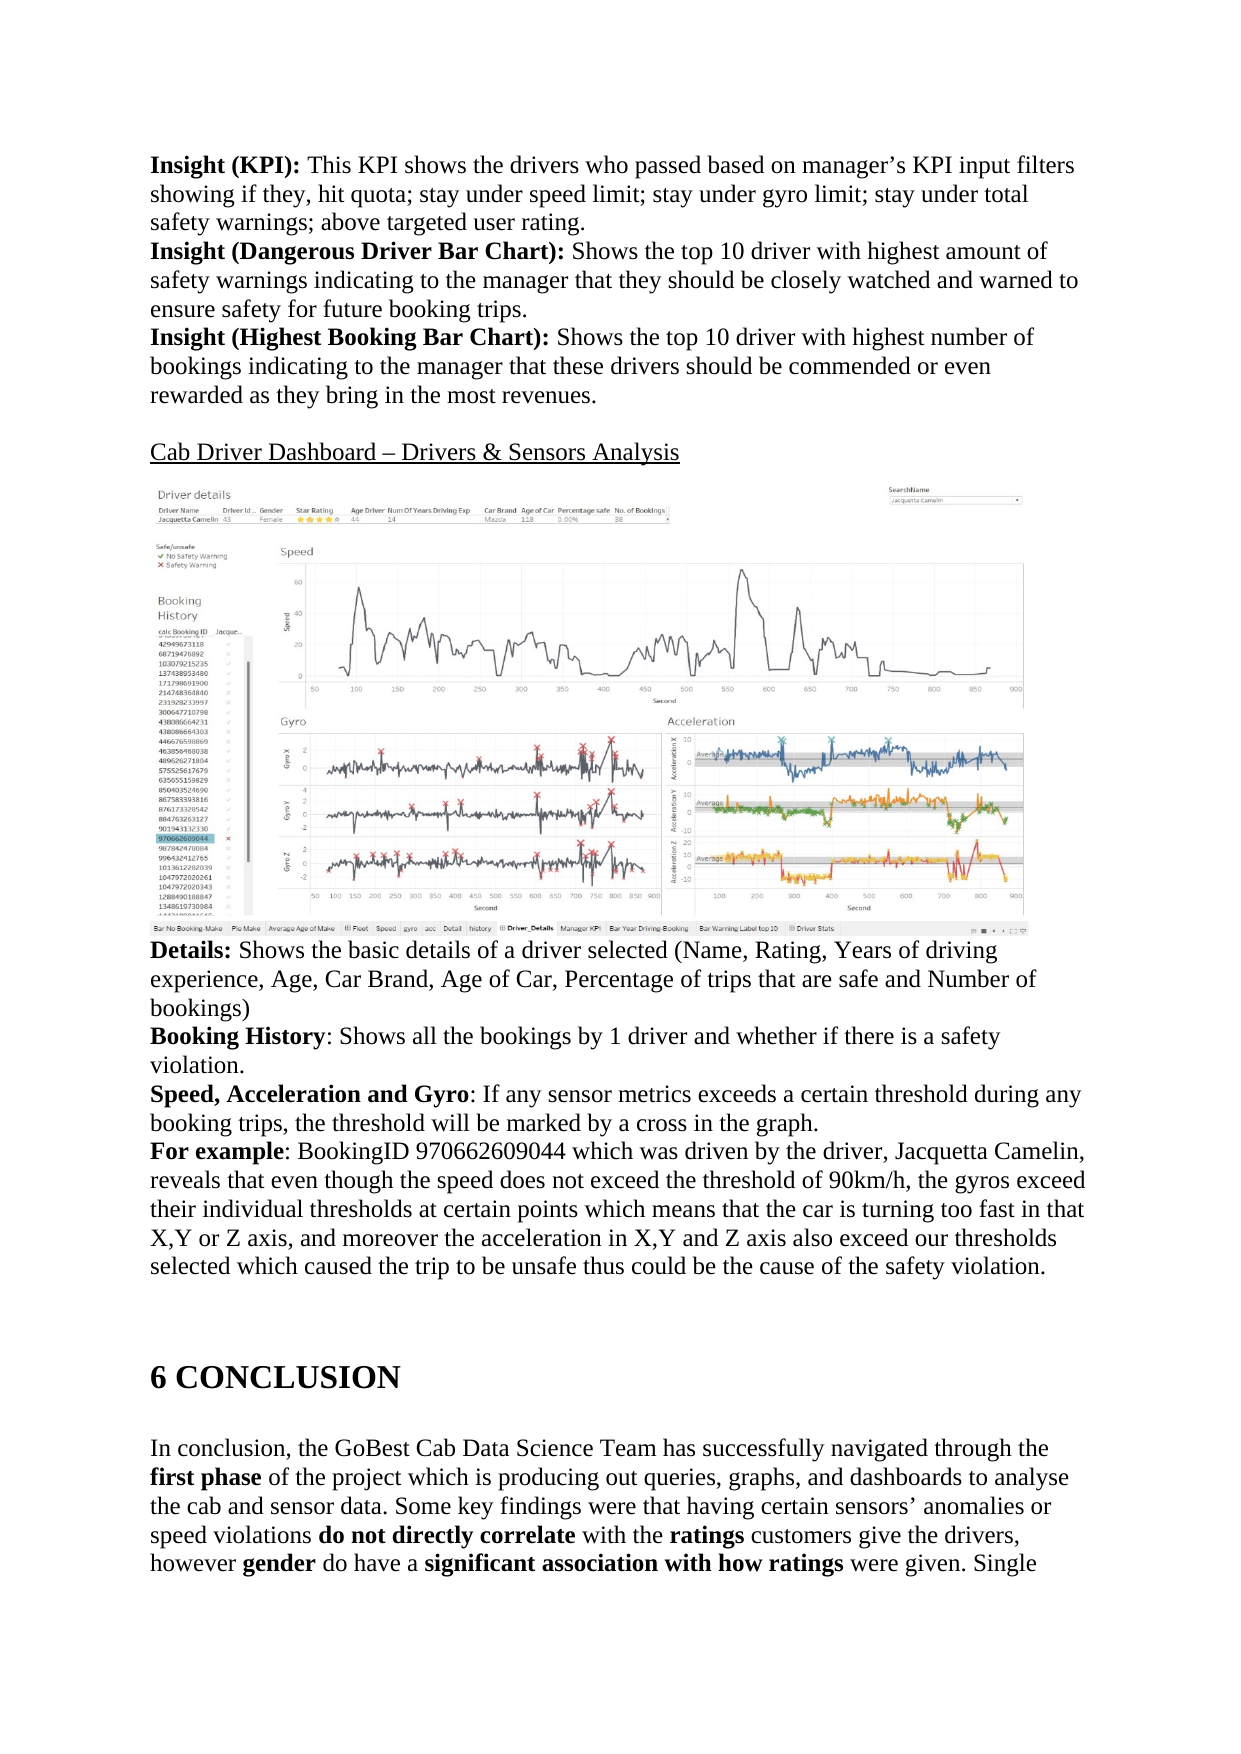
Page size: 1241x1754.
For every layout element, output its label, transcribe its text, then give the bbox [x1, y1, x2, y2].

text Insight (Dangerous Driver Bar Chart): Shows the top 10 driver with highest amount of safety warnings indicating to the manager that they should be closely watched and warned to ensure safety for future booking trips. [150, 236, 1090, 322]
text Speed, Acceleration and Gyro: If any sensor metrics exceeds a certain threshold during any booking trips, the threshold will be marked by a cross in the graph. [150, 1079, 1090, 1136]
text Details: Shows the basic details of a driver selected (Name, Rating, Years of driving experience, Age, Car Brand, Age of Car, Percentage of trips that are safe and Number of bookings) [150, 935, 1090, 1021]
text For example: BookingID 970662609044 which was driven by the driver, Jacquetta Camelin, reveals that even though the speed does not exceed the threshold of 90km/h, the gyros exceed their individual thresholds at certain points which means that the car is turning too fast in that X,Y or Z axis, and moreover the acceleration in X,Y and Z axis also exceed our thresholds selected which caused the trip to be unsafe thus could be the cause of the safety violation. [150, 1136, 1090, 1280]
text Booking History: Shows all the bookings by 1 driver and whether if there is a safety violation. [150, 1021, 1090, 1079]
text 6 CONCLUSION [150, 1357, 1090, 1395]
text Insight (Highest Booking Bar Chart): Shows the top 10 driver with highest number of bookings indicating to the manager that these drivers should be commended or even rewarded as they bring in the most revenues. [150, 322, 1090, 409]
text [150, 1433, 1090, 1577]
picture [150, 480, 1029, 936]
text Insight (KPI): This KPI shows the drivers who passed based on manager’s KPI input filters showing if they, hit quota; stay under speed limit; stay under gyro limit; stay under total safety warnings; above targeted user rating. [150, 150, 1090, 236]
text Cab Driver Dashboard – Drivers & Sensors Analysis [150, 437, 1090, 466]
